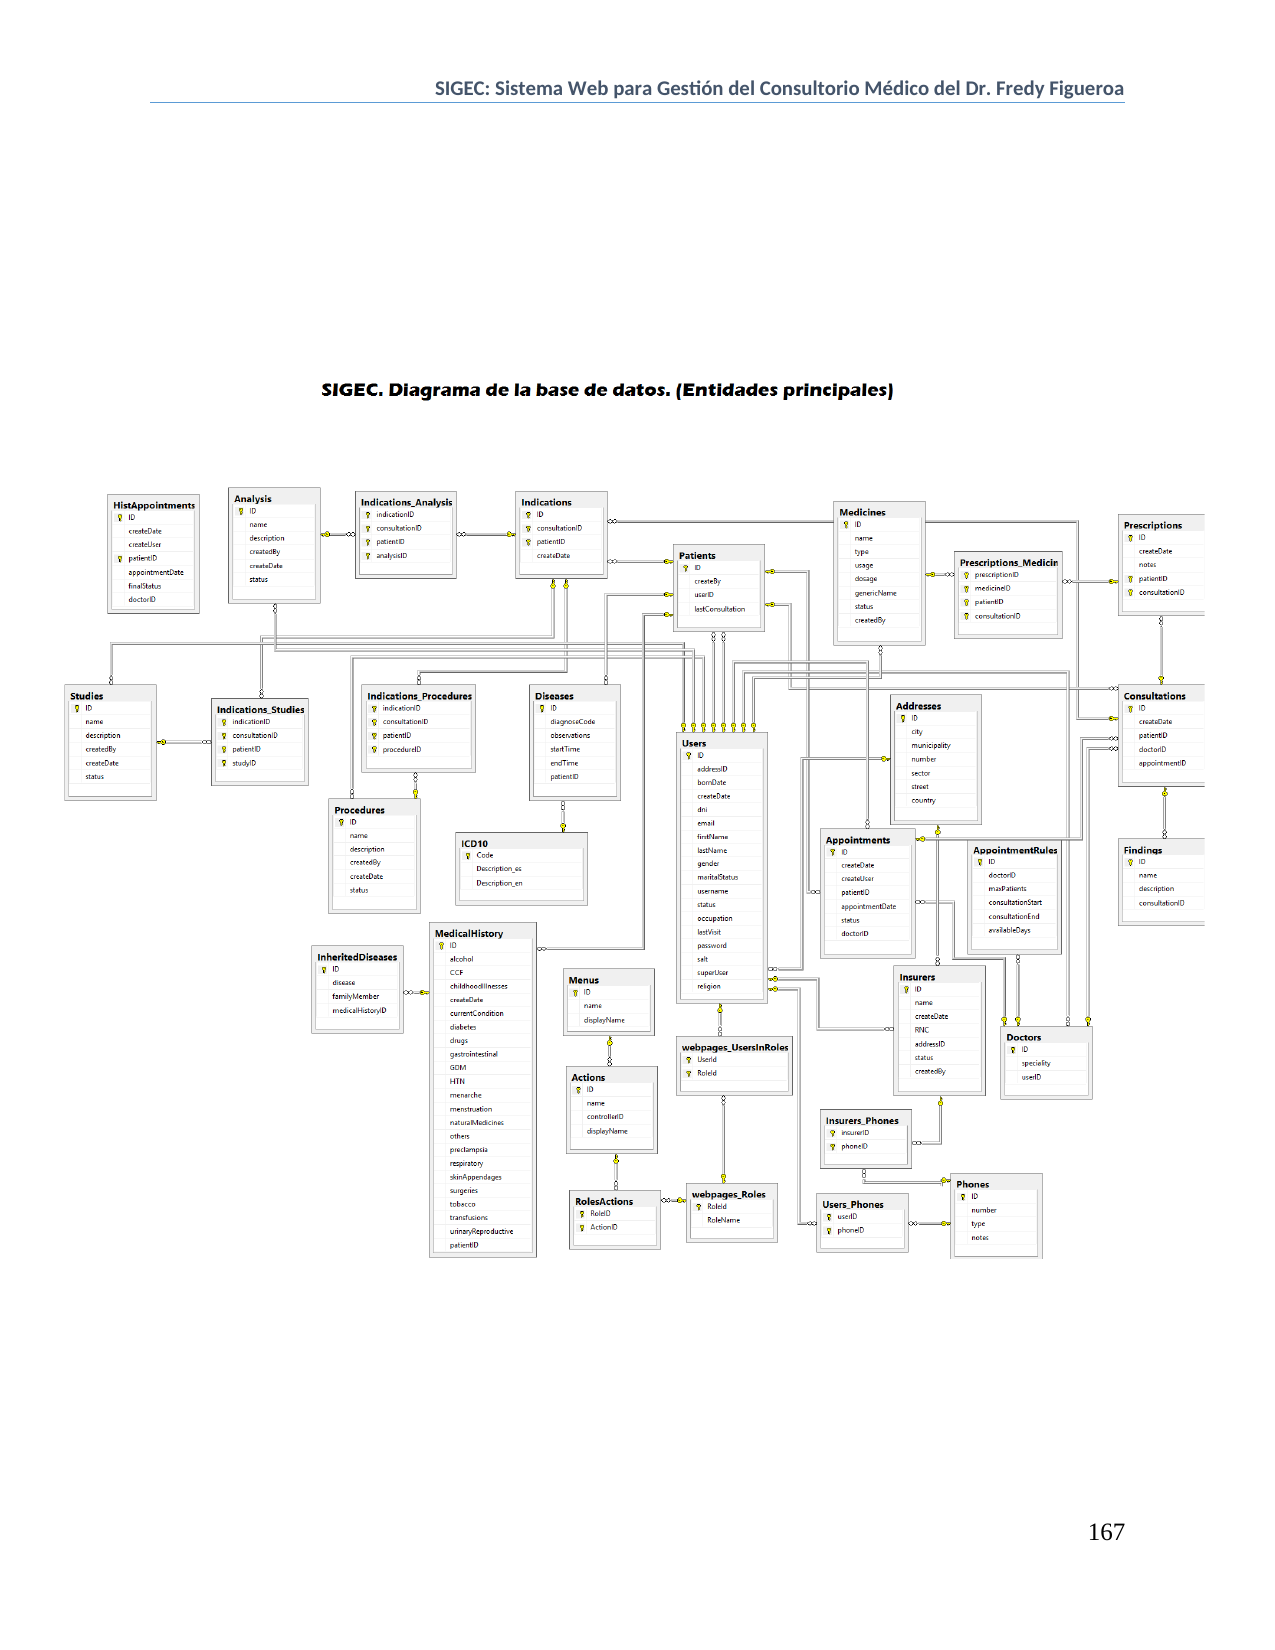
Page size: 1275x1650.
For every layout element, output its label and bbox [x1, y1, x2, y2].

picture [64, 379, 1205, 1258]
